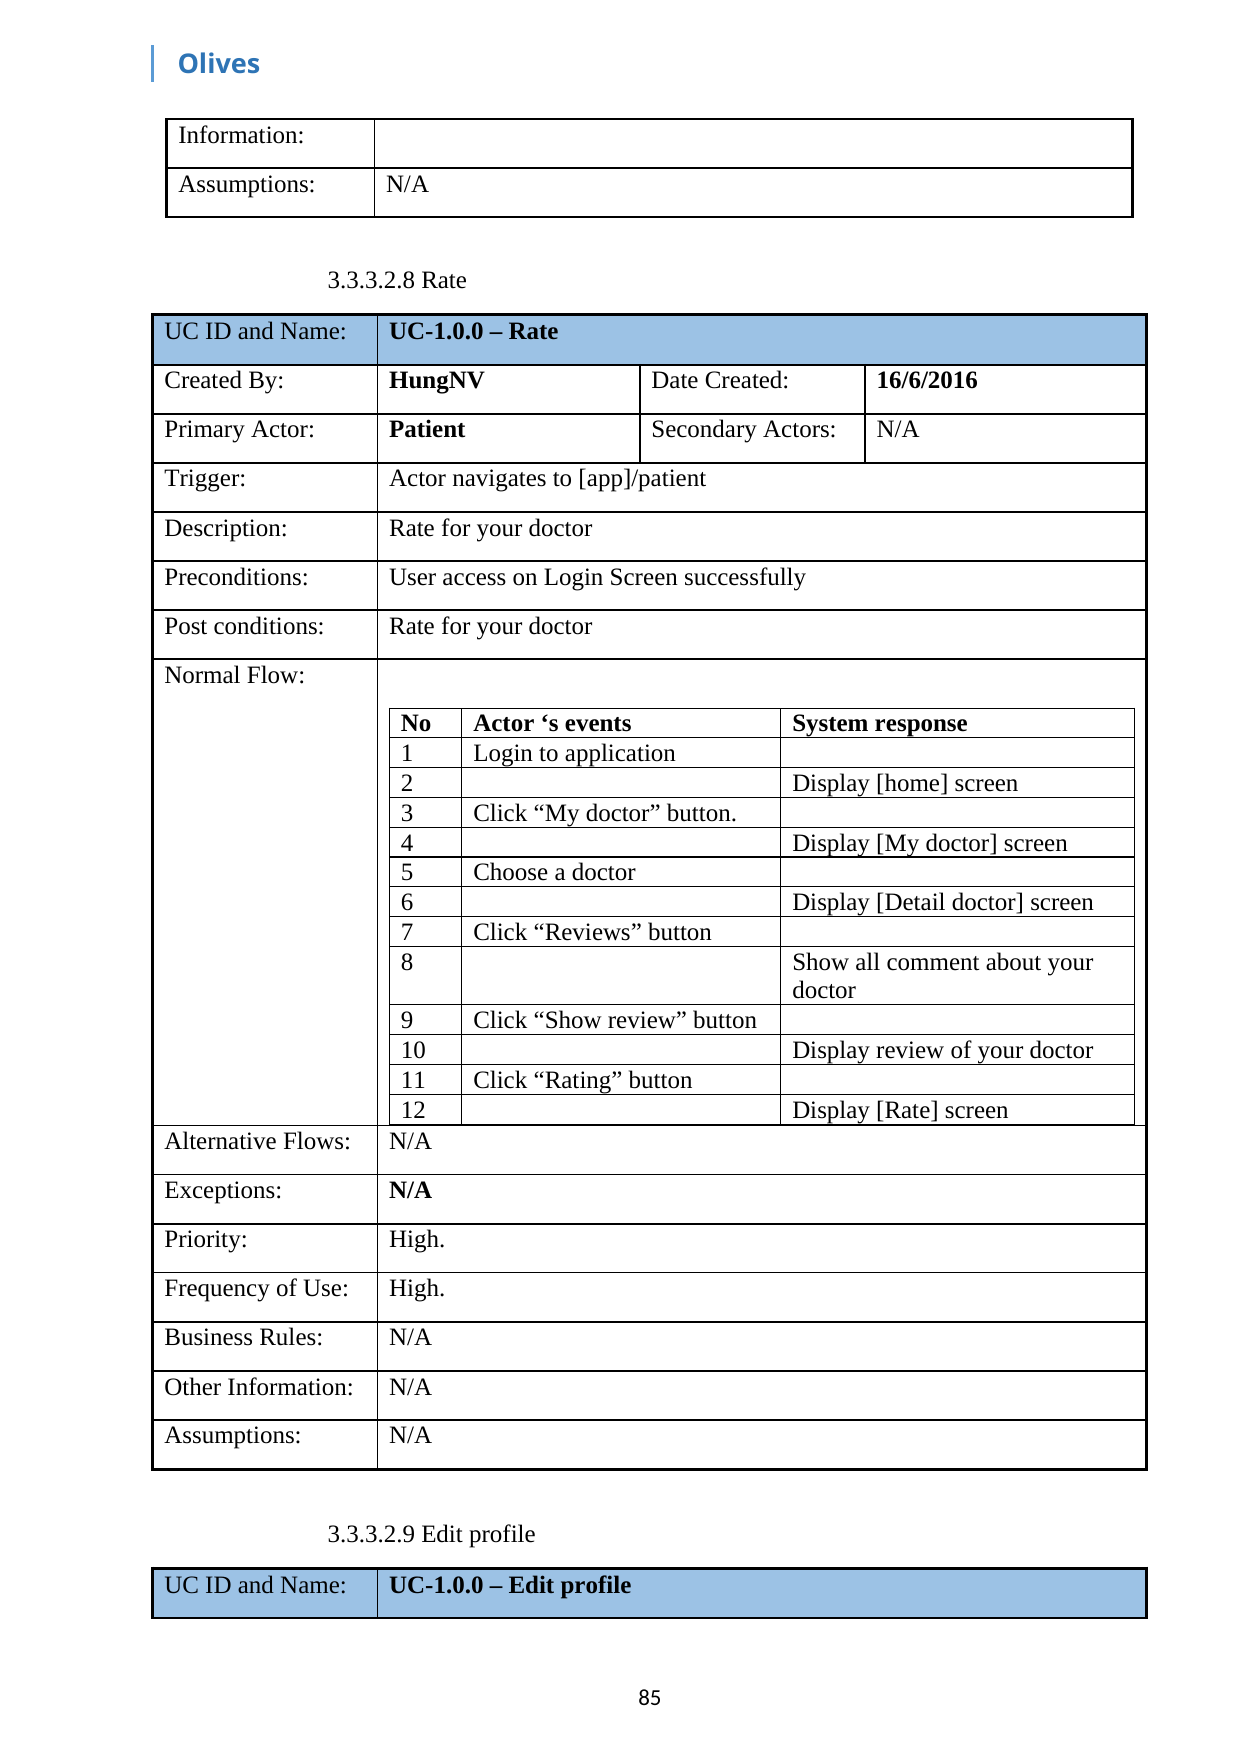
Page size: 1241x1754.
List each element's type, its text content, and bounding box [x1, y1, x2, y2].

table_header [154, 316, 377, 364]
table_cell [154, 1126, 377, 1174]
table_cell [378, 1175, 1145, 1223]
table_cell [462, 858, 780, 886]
text 3.3.3.2.8 Rate [252, 266, 1122, 294]
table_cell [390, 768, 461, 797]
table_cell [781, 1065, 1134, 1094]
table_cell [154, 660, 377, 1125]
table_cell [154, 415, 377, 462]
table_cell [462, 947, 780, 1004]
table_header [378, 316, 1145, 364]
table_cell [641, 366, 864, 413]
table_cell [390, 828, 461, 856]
text 3.3.3.2.9 Edit profile [177, 1519, 1122, 1548]
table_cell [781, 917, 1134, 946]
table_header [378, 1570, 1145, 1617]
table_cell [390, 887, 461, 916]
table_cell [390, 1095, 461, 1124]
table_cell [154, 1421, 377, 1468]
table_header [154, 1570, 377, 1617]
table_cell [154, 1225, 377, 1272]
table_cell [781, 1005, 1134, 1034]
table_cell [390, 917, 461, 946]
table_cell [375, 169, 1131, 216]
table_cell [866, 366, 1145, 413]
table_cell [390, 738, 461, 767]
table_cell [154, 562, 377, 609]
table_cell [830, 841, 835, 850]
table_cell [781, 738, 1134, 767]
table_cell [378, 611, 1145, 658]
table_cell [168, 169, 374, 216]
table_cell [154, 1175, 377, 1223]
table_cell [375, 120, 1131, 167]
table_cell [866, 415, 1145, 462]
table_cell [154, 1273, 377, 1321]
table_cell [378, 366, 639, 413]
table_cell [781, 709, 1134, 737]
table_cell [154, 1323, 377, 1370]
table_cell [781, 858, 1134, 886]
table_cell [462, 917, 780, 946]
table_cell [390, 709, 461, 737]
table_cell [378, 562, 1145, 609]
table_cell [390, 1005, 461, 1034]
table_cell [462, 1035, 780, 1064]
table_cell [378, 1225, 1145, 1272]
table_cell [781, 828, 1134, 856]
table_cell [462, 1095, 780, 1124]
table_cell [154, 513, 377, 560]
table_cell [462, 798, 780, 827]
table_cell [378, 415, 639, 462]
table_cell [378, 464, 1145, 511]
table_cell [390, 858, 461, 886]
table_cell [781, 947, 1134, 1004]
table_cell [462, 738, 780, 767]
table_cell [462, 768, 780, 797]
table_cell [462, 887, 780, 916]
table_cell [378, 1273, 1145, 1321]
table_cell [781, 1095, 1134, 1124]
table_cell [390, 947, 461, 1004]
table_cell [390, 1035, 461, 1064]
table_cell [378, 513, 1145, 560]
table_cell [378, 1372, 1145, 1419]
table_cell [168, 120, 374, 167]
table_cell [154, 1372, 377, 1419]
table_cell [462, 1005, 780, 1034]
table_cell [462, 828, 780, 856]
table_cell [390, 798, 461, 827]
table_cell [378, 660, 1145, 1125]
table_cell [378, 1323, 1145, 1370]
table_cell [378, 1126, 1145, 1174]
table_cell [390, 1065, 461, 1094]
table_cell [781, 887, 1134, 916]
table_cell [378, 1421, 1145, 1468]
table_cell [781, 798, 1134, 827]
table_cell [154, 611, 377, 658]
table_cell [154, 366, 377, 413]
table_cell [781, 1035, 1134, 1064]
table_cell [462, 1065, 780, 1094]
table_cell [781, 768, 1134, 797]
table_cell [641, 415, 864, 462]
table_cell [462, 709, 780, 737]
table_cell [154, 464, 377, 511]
